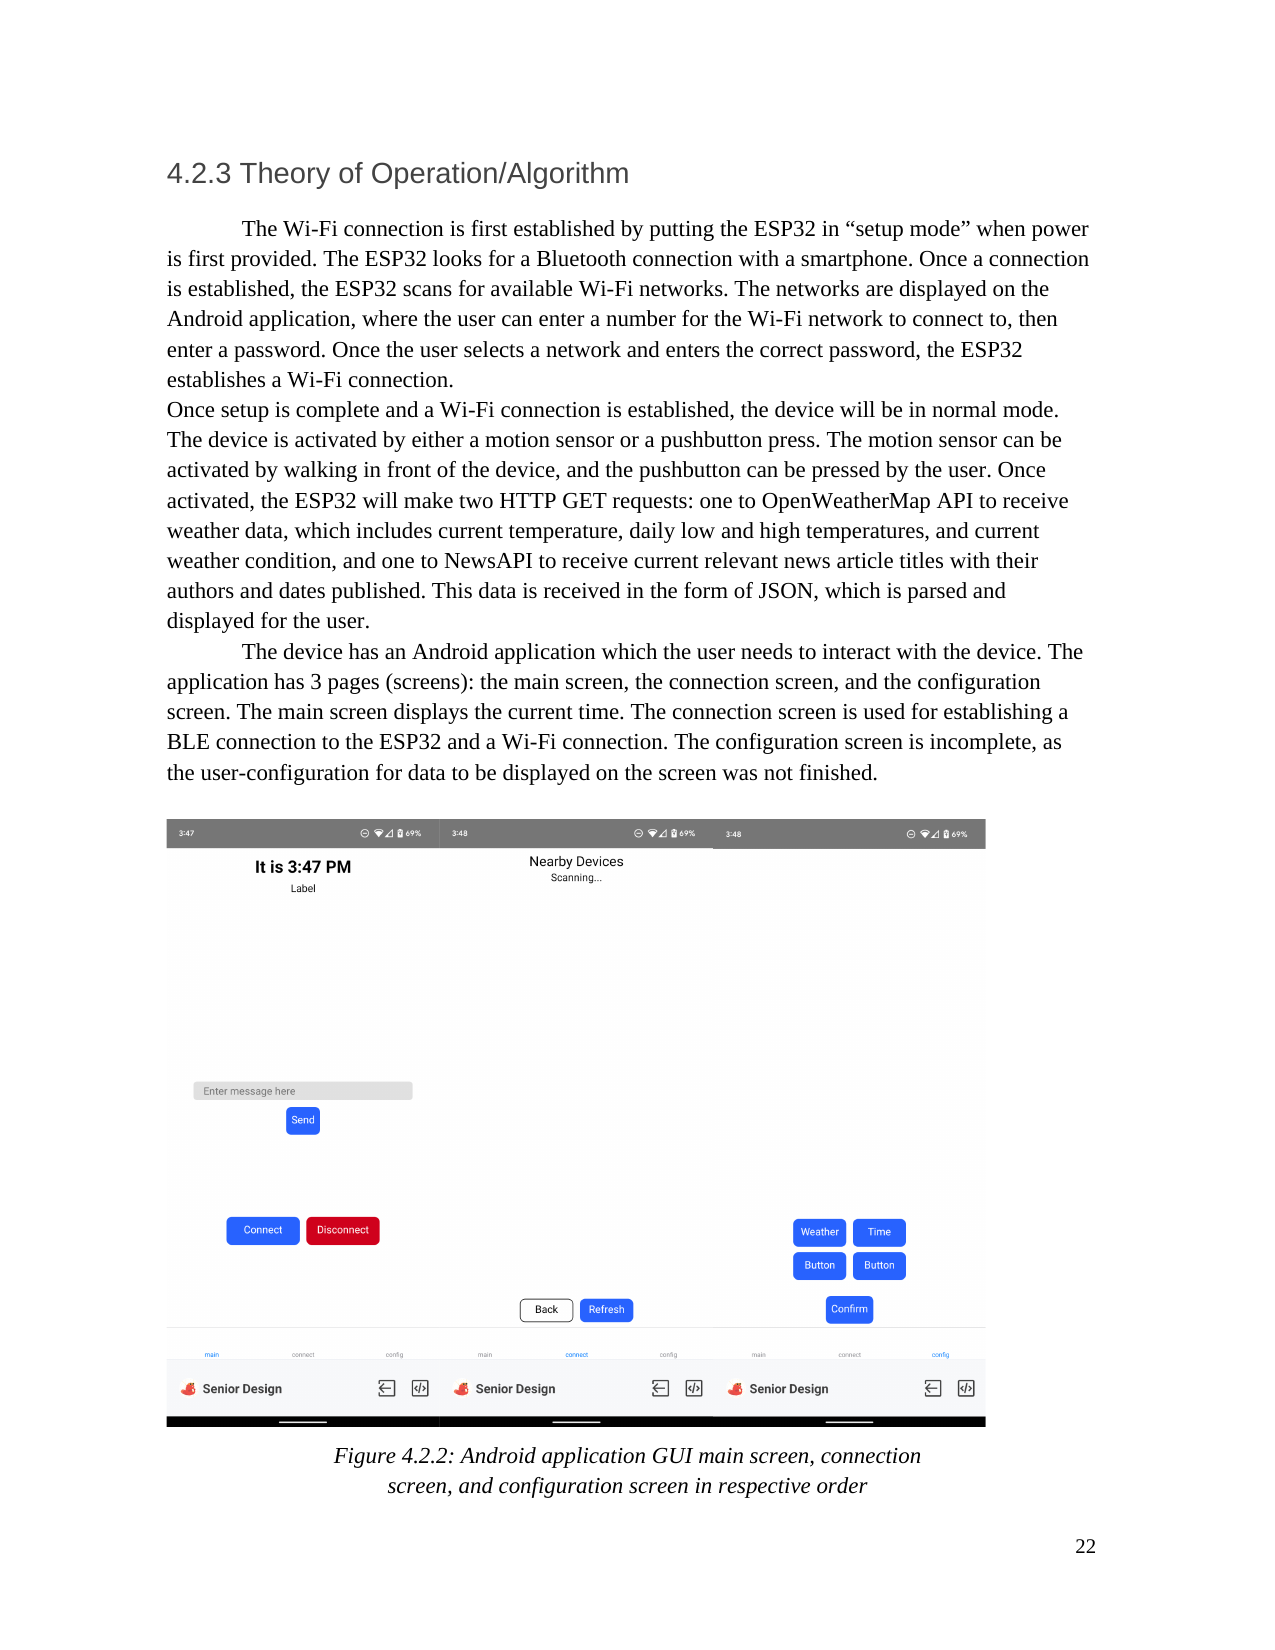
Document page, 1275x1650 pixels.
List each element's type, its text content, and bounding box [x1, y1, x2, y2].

text The Wi-Fi connection is first established by putting the ESP32 in “setup mode” when power is first provided. The ESP32 looks for a Bluetooth connection with a smartphone. Once a connection is established, the ESP32 scans for available Wi-Fi networks. The networks are displayed on the Android application, where the user can enter a number for the Wi-Fi network to connect to, then enter a password. Once the user selects a network and enters the correct password, the ESP32 establishes a Wi-Fi connection. [167, 215, 1096, 392]
picture [166, 819, 986, 1427]
text Once setup is complete and a Wi-Fi connection is established, the device will be in normal mode. The device is activated by either a motion sensor or a pushbutton press. The motion sensor can be activated by walking in front of the device, and the pushbutton can be pressed by the user. Once activated, the ESP32 will make two HTTP GET requests: one to OpenWeatherMap API to receive weather data, which includes current temperature, daily low and high temperatures, and current weather condition, and one to NewsAPI to receive current relevant news article titles with their authors and dates published. This data is received in the form of JSON, which is parsed and displayed for the user. [167, 396, 1096, 634]
subtitle 4.2.3 Theory of Operation/Algorithm [167, 156, 1096, 190]
text Figure 4.2.2: Android application GUI main screen, connection screen, and configuration screen in respective order [300, 1442, 957, 1499]
text The device has an Android application which the user needs to interact with the device. The application has 3 pages (screens): the main screen, the connection screen, and the configuration screen. The main screen displays the current time. The connection screen is used for establishing a BLE connection to the ESP32 and a Wi-Fi connection. The configuration screen is incomplete, as the user-configuration for data to be displayed on the screen was not finished. [167, 638, 1096, 785]
